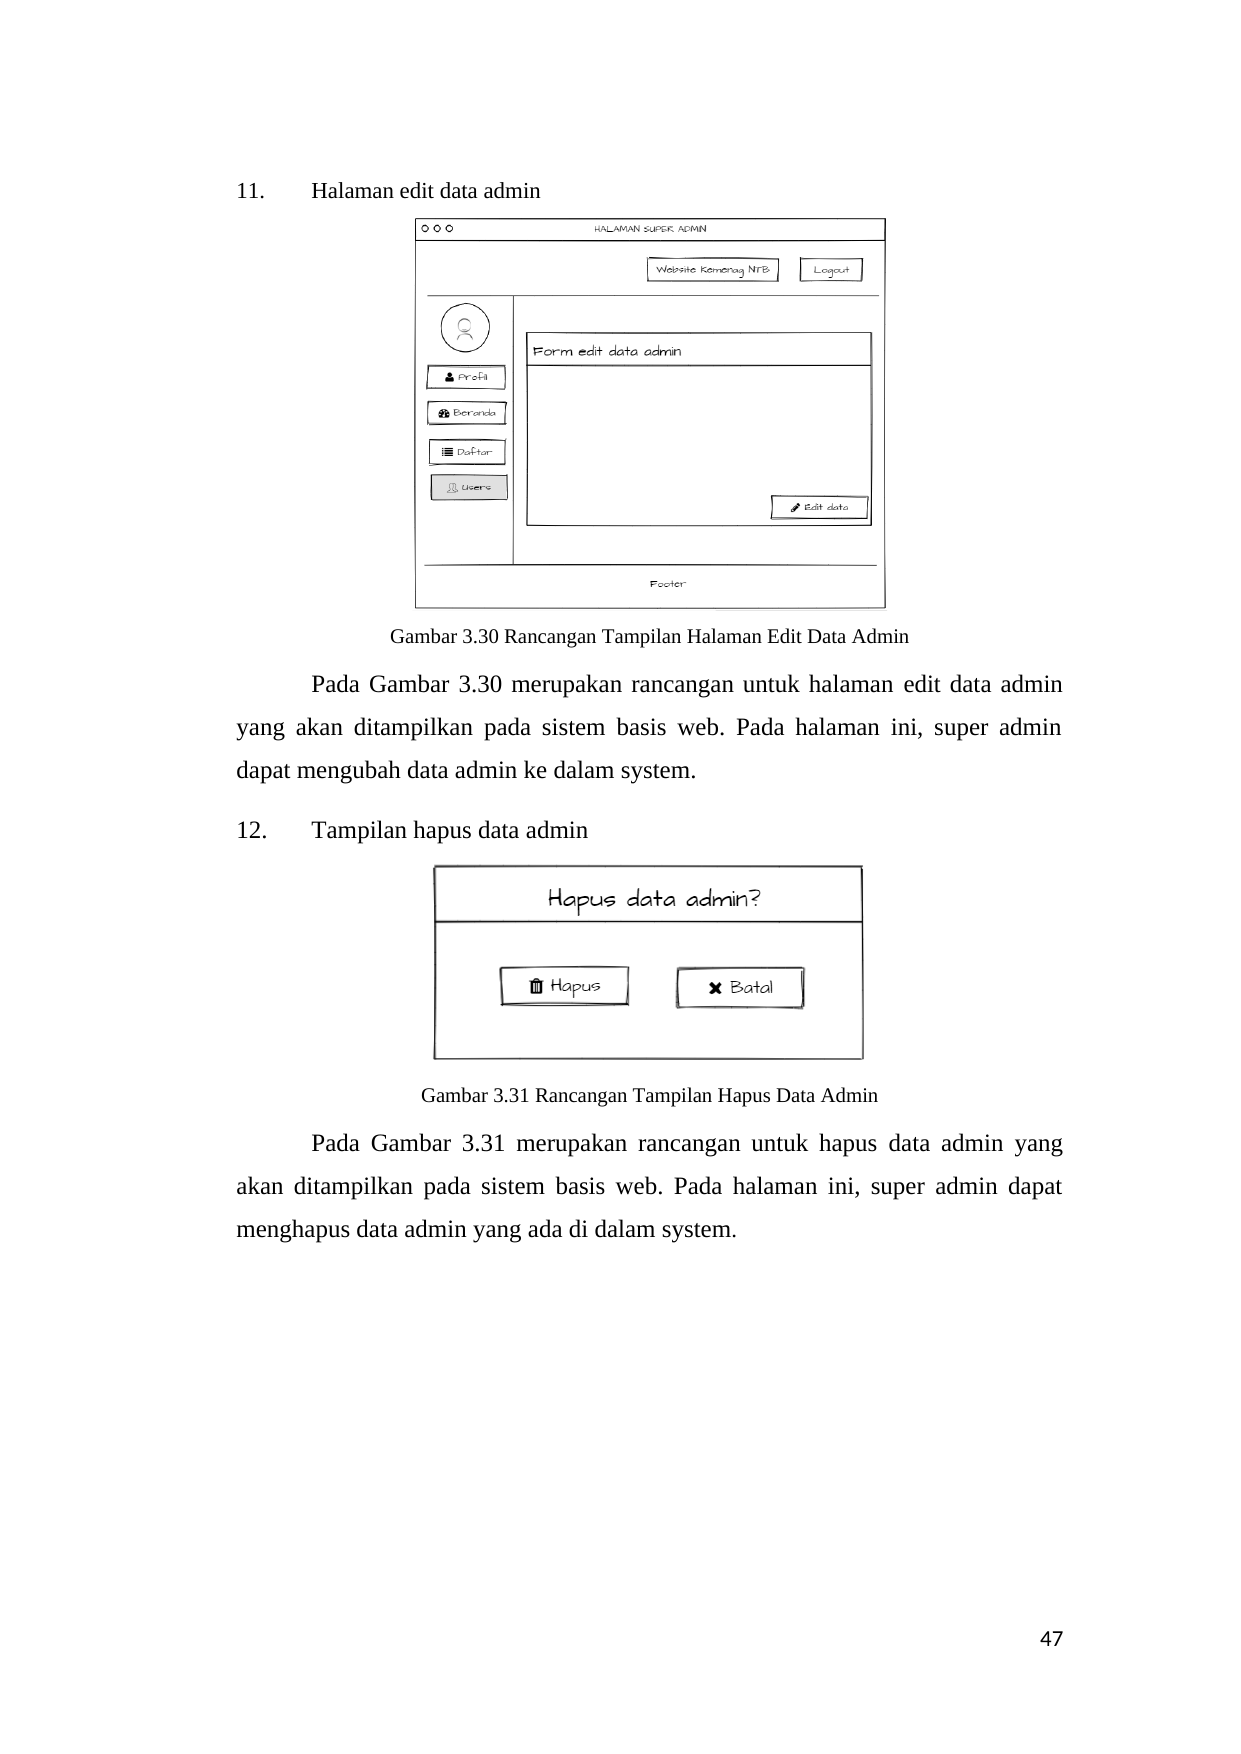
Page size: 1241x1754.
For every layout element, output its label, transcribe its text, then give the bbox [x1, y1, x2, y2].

list Tampilan hapus data admin [236, 815, 1063, 844]
text Gambar 3.30 Rancangan Tampilan Halaman Edit Data Admin [236, 624, 1063, 648]
text Pada Gambar 3.30 merupakan rancangan untuk halaman edit data admin yang akan ditampilkan pada sistem basis web. Pada halaman ini, super admin dapat mengubah data admin ke dalam system. [236, 669, 1063, 784]
picture [412, 216, 888, 611]
picture [430, 858, 869, 1070]
list Halaman edit data admin [236, 177, 1063, 203]
text Gambar 3.31 Rancangan Tampilan Hapus Data Admin [236, 1083, 1063, 1107]
text Pada Gambar 3.31 merupakan rancangan untuk hapus data admin yang akan ditampilkan pada sistem basis web. Pada halaman ini, super admin dapat menghapus data admin yang ada di dalam system. [236, 1128, 1063, 1243]
